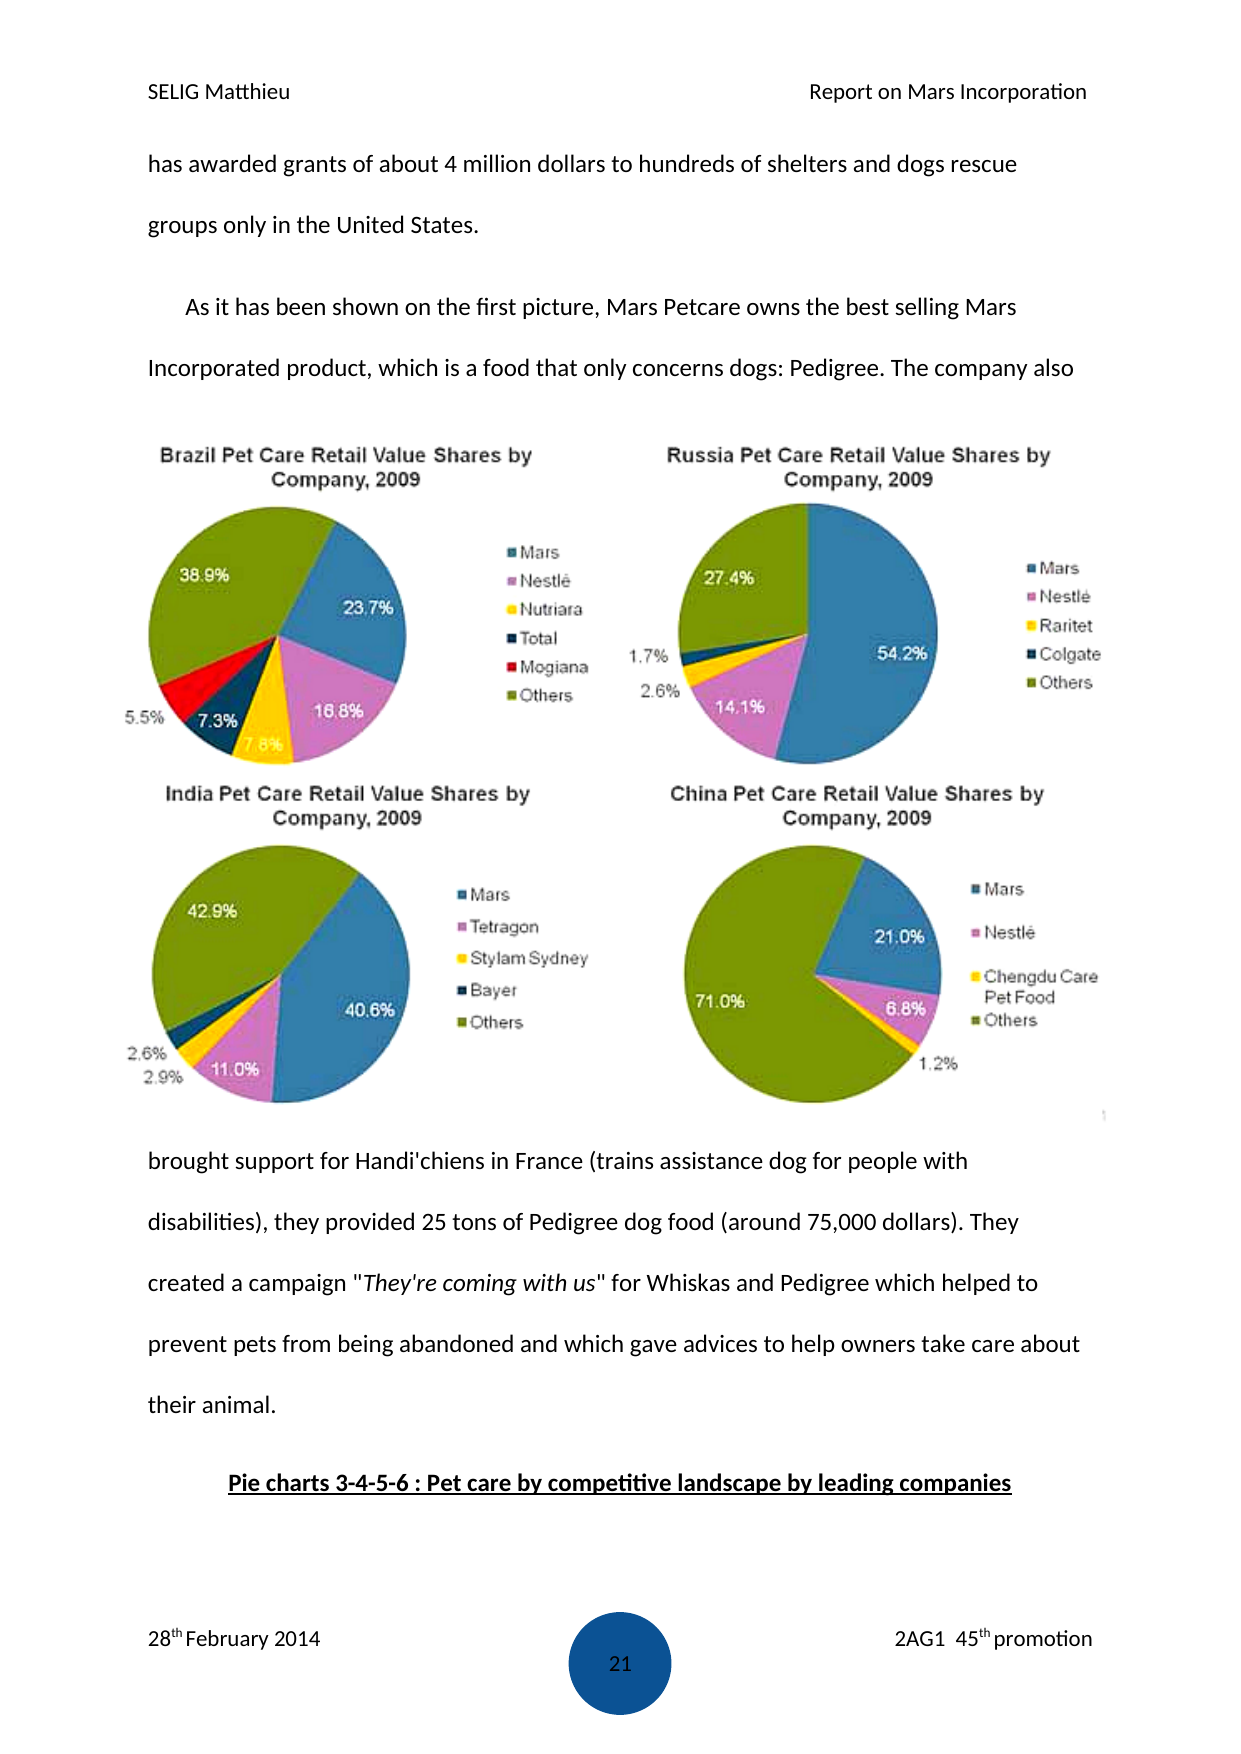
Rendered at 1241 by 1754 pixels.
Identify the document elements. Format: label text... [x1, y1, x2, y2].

picture [79, 419, 1136, 1126]
text As it has been shown on the first picture, Mars Petcare owns the best selling Mars Incorporated product, which is a food that only concerns dogs: Pedigree. The company also brought support for Handi'chiens in France (trains assistance dog for people with disabilities), they provided 25 tons of Pedigree dog food (around 75,000 dollars). They created a campaign "They're coming with us" for Whiskas and Pedigree which helped to prevent pets from being abandoned and which gave advices to help owners take care about their animal. [148, 291, 1092, 419]
text As it has been shown on the first picture, Mars Petcare owns the best selling Mars Incorporated product, which is a food that only concerns dogs: Pedigree. The company also brought support for Handi'chiens in France (trains assistance dog for people with disabilities), they provided 25 tons of Pedigree dog food (around 75,000 dollars). They created a campaign "They're coming with us" for Whiskas and Pedigree which helped to prevent pets from being abandoned and which gave advices to help owners take care about their animal. [148, 1126, 1092, 1420]
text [148, 148, 1092, 239]
